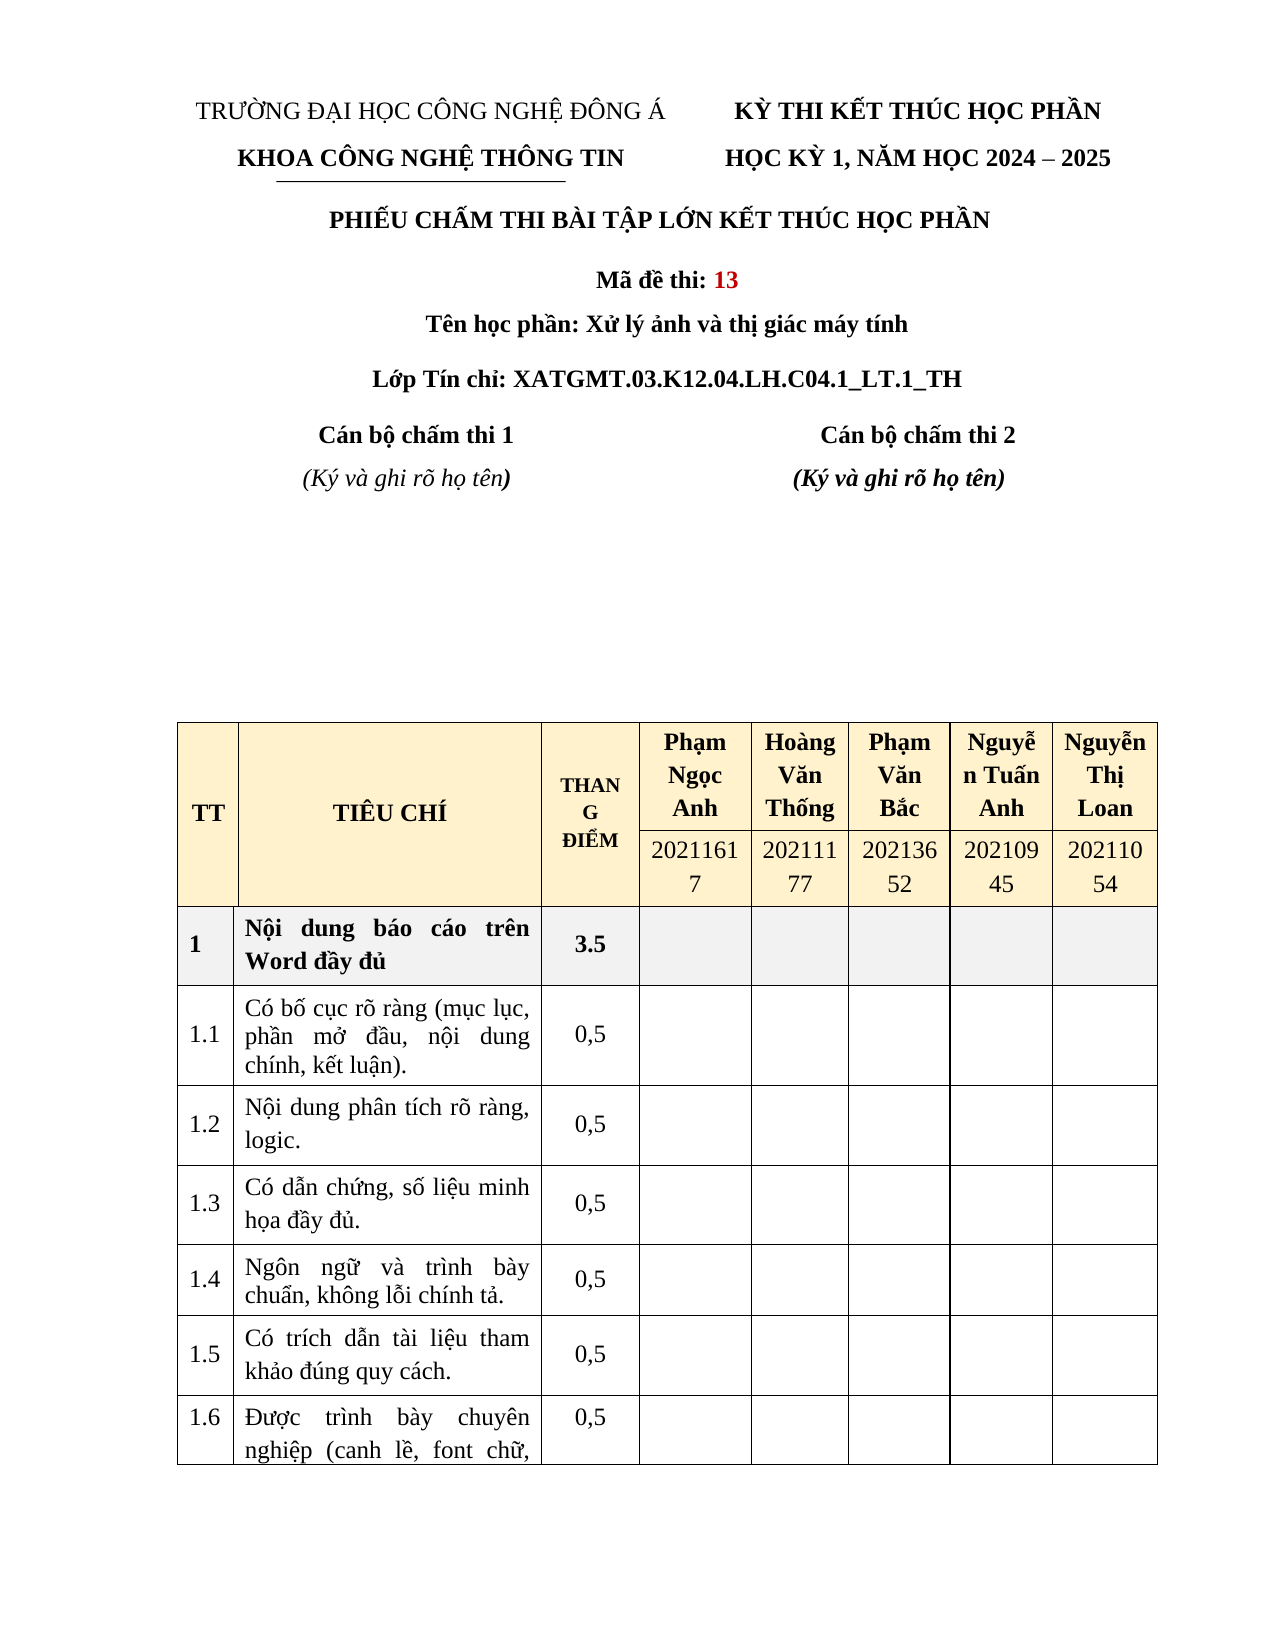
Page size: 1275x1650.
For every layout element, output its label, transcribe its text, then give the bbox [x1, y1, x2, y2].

table_cell 0,5 [542, 1166, 639, 1244]
table_cell [752, 986, 848, 1085]
table_cell [752, 1245, 848, 1315]
table_cell 0,5 [542, 1316, 639, 1395]
table_cell [1053, 907, 1157, 985]
table_cell 0,5 [542, 1396, 639, 1464]
text Tên học phần: Xử lý ảnh và thị giác máy tính [177, 309, 1157, 338]
table_cell [849, 1396, 949, 1464]
table_cell 1.5 [178, 1316, 233, 1395]
table_header TIÊU CHÍ [239, 723, 541, 906]
table_cell [951, 1245, 1052, 1315]
table_header Hoàng Văn Thống [752, 723, 848, 830]
table_cell [849, 1166, 949, 1244]
table_header Phạm Ngọc Anh [640, 723, 751, 830]
table_header Phạm Văn Bắc [849, 723, 949, 830]
table_cell 20211177 [752, 831, 848, 906]
table_cell Có trích dẫn tài liệu tham khảo đúng quy cách. [234, 1316, 541, 1395]
table_header Nguyễn Tuấn Anh [951, 723, 1052, 830]
table_header KỲ THI KẾT THÚC HỌC PHẦN HỌC KỲ 1, NĂM HỌC 2024 – 2025 [682, 96, 1154, 191]
table_cell [849, 1316, 949, 1395]
table_header TRƯỜNG ĐẠI HỌC CÔNG NGHỆ ĐÔNG Á KHOA CÔNG NGHỆ THÔNG TIN [180, 96, 682, 191]
table_cell [752, 1396, 848, 1464]
table_cell 1.4 [178, 1245, 233, 1315]
table_cell [951, 1086, 1052, 1165]
table_cell 1.2 [178, 1086, 233, 1165]
table_cell [951, 986, 1052, 1085]
table_cell 0,5 [542, 986, 639, 1085]
table_cell 1.3 [178, 1166, 233, 1244]
table_cell [849, 1245, 949, 1315]
table_cell [951, 1166, 1052, 1244]
table_cell [951, 1316, 1052, 1395]
table_header Nguyễn Thị Loan [1053, 723, 1157, 830]
table_cell Nội dung báo cáo trên Word đầy đủ [234, 907, 541, 985]
table_cell Nội dung phân tích rõ ràng, logic. [234, 1086, 541, 1165]
table_cell 1.6 [178, 1396, 233, 1464]
table_cell [849, 986, 949, 1085]
table_cell [849, 1086, 949, 1165]
text Mã đề thi: 13 [177, 265, 1157, 294]
table_cell [640, 1245, 751, 1315]
table_cell [1053, 1245, 1157, 1315]
table_cell [951, 1396, 1052, 1464]
table_cell 3.5 [542, 907, 639, 985]
table_cell [640, 1166, 751, 1244]
table_cell [640, 986, 751, 1085]
table_cell [1053, 986, 1157, 1085]
text PHIẾU CHẤM THI BÀI TẬP LỚN KẾT THÚC HỌC PHẦN [177, 118, 1142, 234]
text Lớp Tín chỉ: XATGMT.03.K12.04.LH.C04.1_LT.1_TH [177, 364, 1157, 393]
table_cell [1053, 1166, 1157, 1244]
text Cán bộ chấm thi 1 Cán bộ chấm thi 2 [177, 420, 1157, 449]
table_cell 20210945 [951, 831, 1052, 906]
table_cell [1053, 1316, 1157, 1395]
table_cell Có bố cục rõ ràng (mục lục, phần mở đầu, nội dung chính, kết luận). [234, 986, 541, 1085]
table_cell 1.1 [178, 986, 233, 1085]
table_cell [752, 1316, 848, 1395]
table_cell [1053, 1396, 1157, 1464]
table_cell Ngôn ngữ và trình bày chuẩn, không lỗi chính tả. [234, 1245, 541, 1315]
table_cell [752, 1166, 848, 1244]
table_cell 0,5 [542, 1086, 639, 1165]
table_header THANG ĐIỂM [542, 723, 639, 906]
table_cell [234, 1396, 541, 1464]
table_cell 20211617 [640, 831, 751, 906]
table_cell [640, 1396, 751, 1464]
table_cell [752, 907, 848, 985]
table_cell [752, 1086, 848, 1165]
table_cell [849, 907, 949, 985]
table_cell 20211054 [1053, 831, 1157, 906]
table_cell 20213652 [849, 831, 949, 906]
table_cell [951, 907, 1052, 985]
table_cell [1053, 1086, 1157, 1165]
table_cell [640, 1316, 751, 1395]
table_cell 1 [178, 907, 233, 985]
table_cell [640, 907, 751, 985]
table_cell [640, 1086, 751, 1165]
text (Ký và ghi rõ họ tên) (Ký và ghi rõ họ tên) [177, 463, 1157, 492]
table_cell Có dẫn chứng, số liệu minh họa đầy đủ. [234, 1166, 541, 1244]
table_header TT [178, 723, 238, 906]
table_cell 0,5 [542, 1245, 639, 1315]
